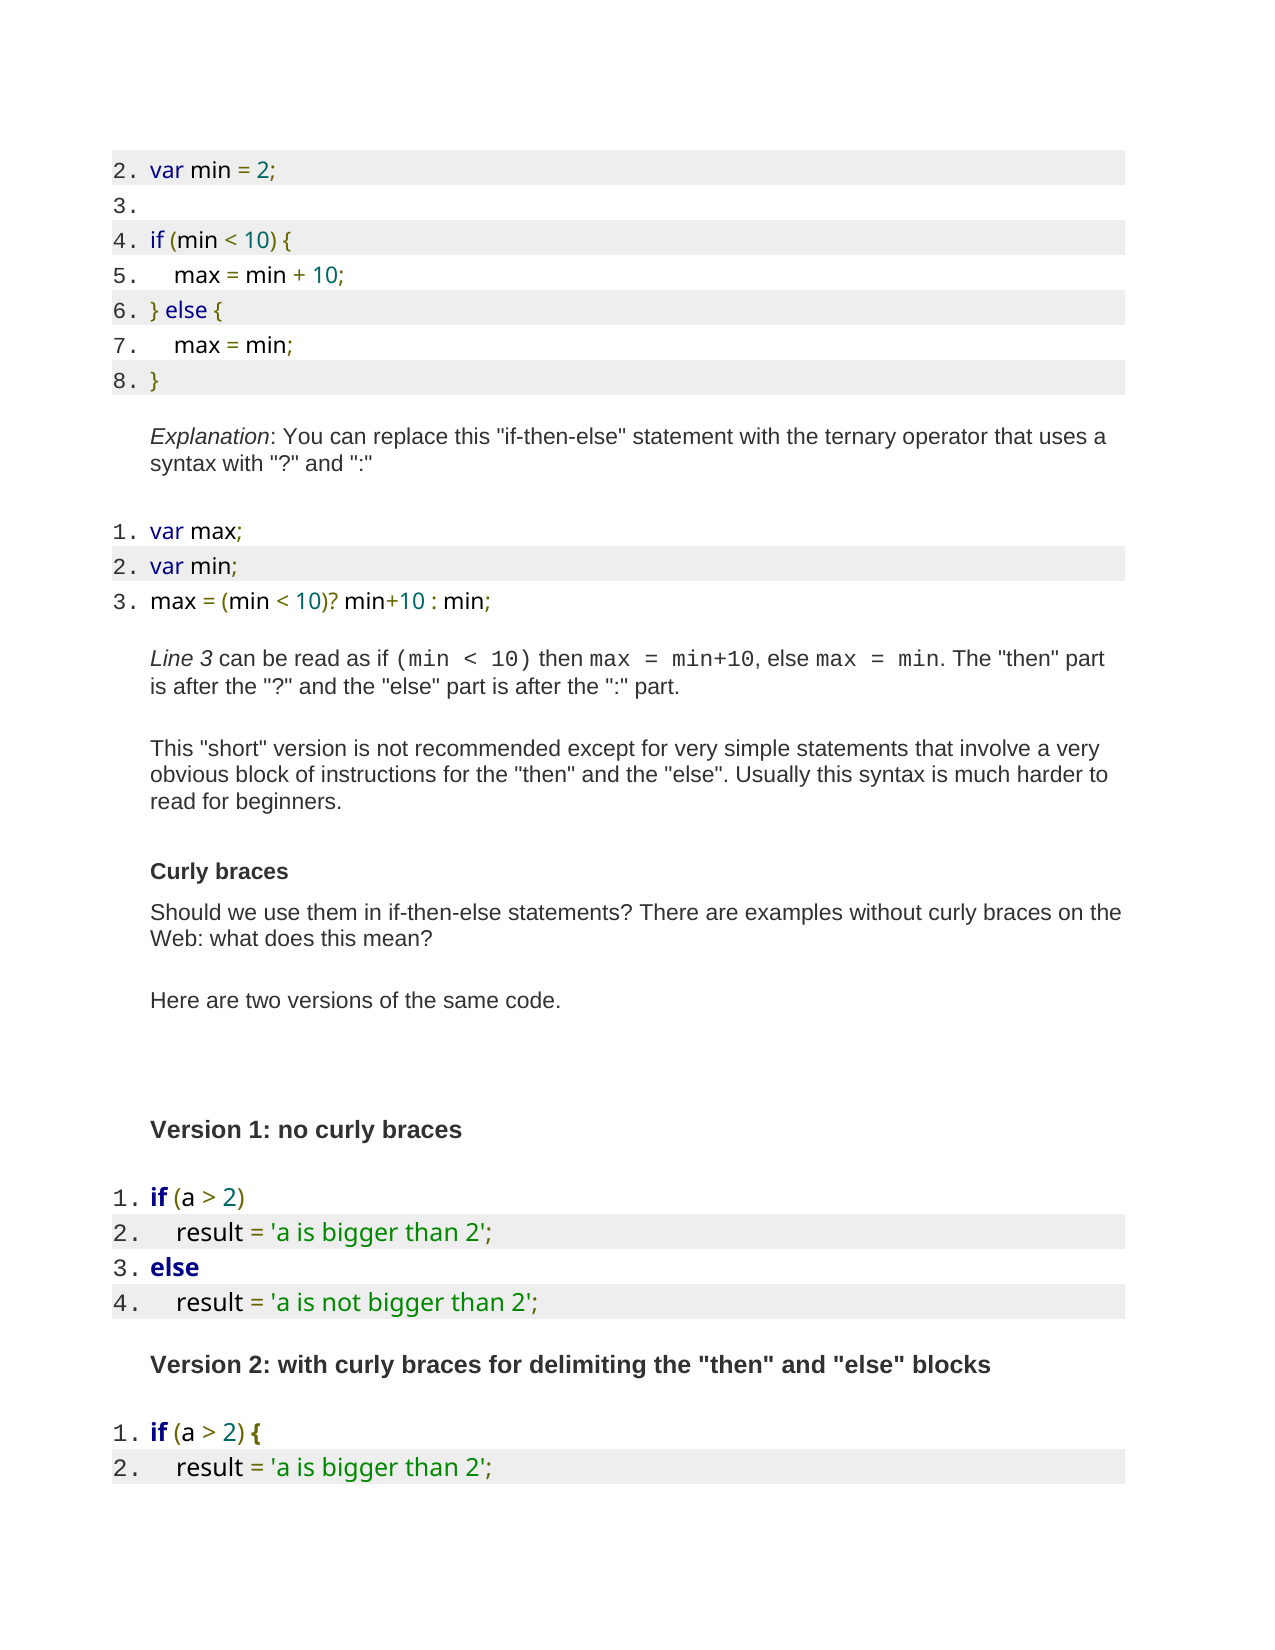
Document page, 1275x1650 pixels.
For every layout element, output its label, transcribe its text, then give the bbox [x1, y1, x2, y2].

text This "short" version is not recommended except for very simple statements that involve a very obvious block of instructions for the "then" and the "else". Usually this syntax is much harder to read for beginners. [150, 735, 1125, 814]
list max = (min < 10)? min+10 : min; [112, 581, 1125, 616]
list var max; [112, 511, 1125, 546]
list if (a > 2) { [112, 1414, 1125, 1449]
list if (min < 10) { [112, 220, 1125, 255]
subtitle Curly braces [150, 849, 1125, 884]
text Here are two versions of the same code. [150, 987, 1125, 1013]
text Version 2: with curly braces for delimiting the "then" and "else" blocks [150, 1350, 1125, 1379]
text Explanation: You can replace this "if-then-else" statement with the ternary operator that uses a syntax with "?" and ":" [150, 423, 1125, 476]
list var min; [112, 546, 1125, 581]
list var min = 2; [112, 150, 1125, 185]
text Version 1: no curly braces [150, 1115, 1125, 1143]
list result = 'a is bigger than 2'; [112, 1214, 1125, 1249]
list result = 'a is bigger than 2'; [112, 1449, 1125, 1484]
list max = min; [112, 325, 1125, 360]
list max = min + 10; [112, 255, 1125, 290]
list } else { [112, 290, 1125, 325]
list else [112, 1249, 1125, 1284]
list if (a > 2) [112, 1179, 1125, 1214]
text Line 3 can be read as if (min < 10) then max = min+10, else max = min. The "then" part is after the "?" and the "else" part is after the ":" part. [150, 645, 1125, 699]
list result = 'a is not bigger than 2'; [112, 1284, 1125, 1319]
text Should we use them in if-then-else statements? There are examples without curly braces on the Web: what does this mean? [150, 898, 1125, 951]
list } [112, 360, 1125, 395]
